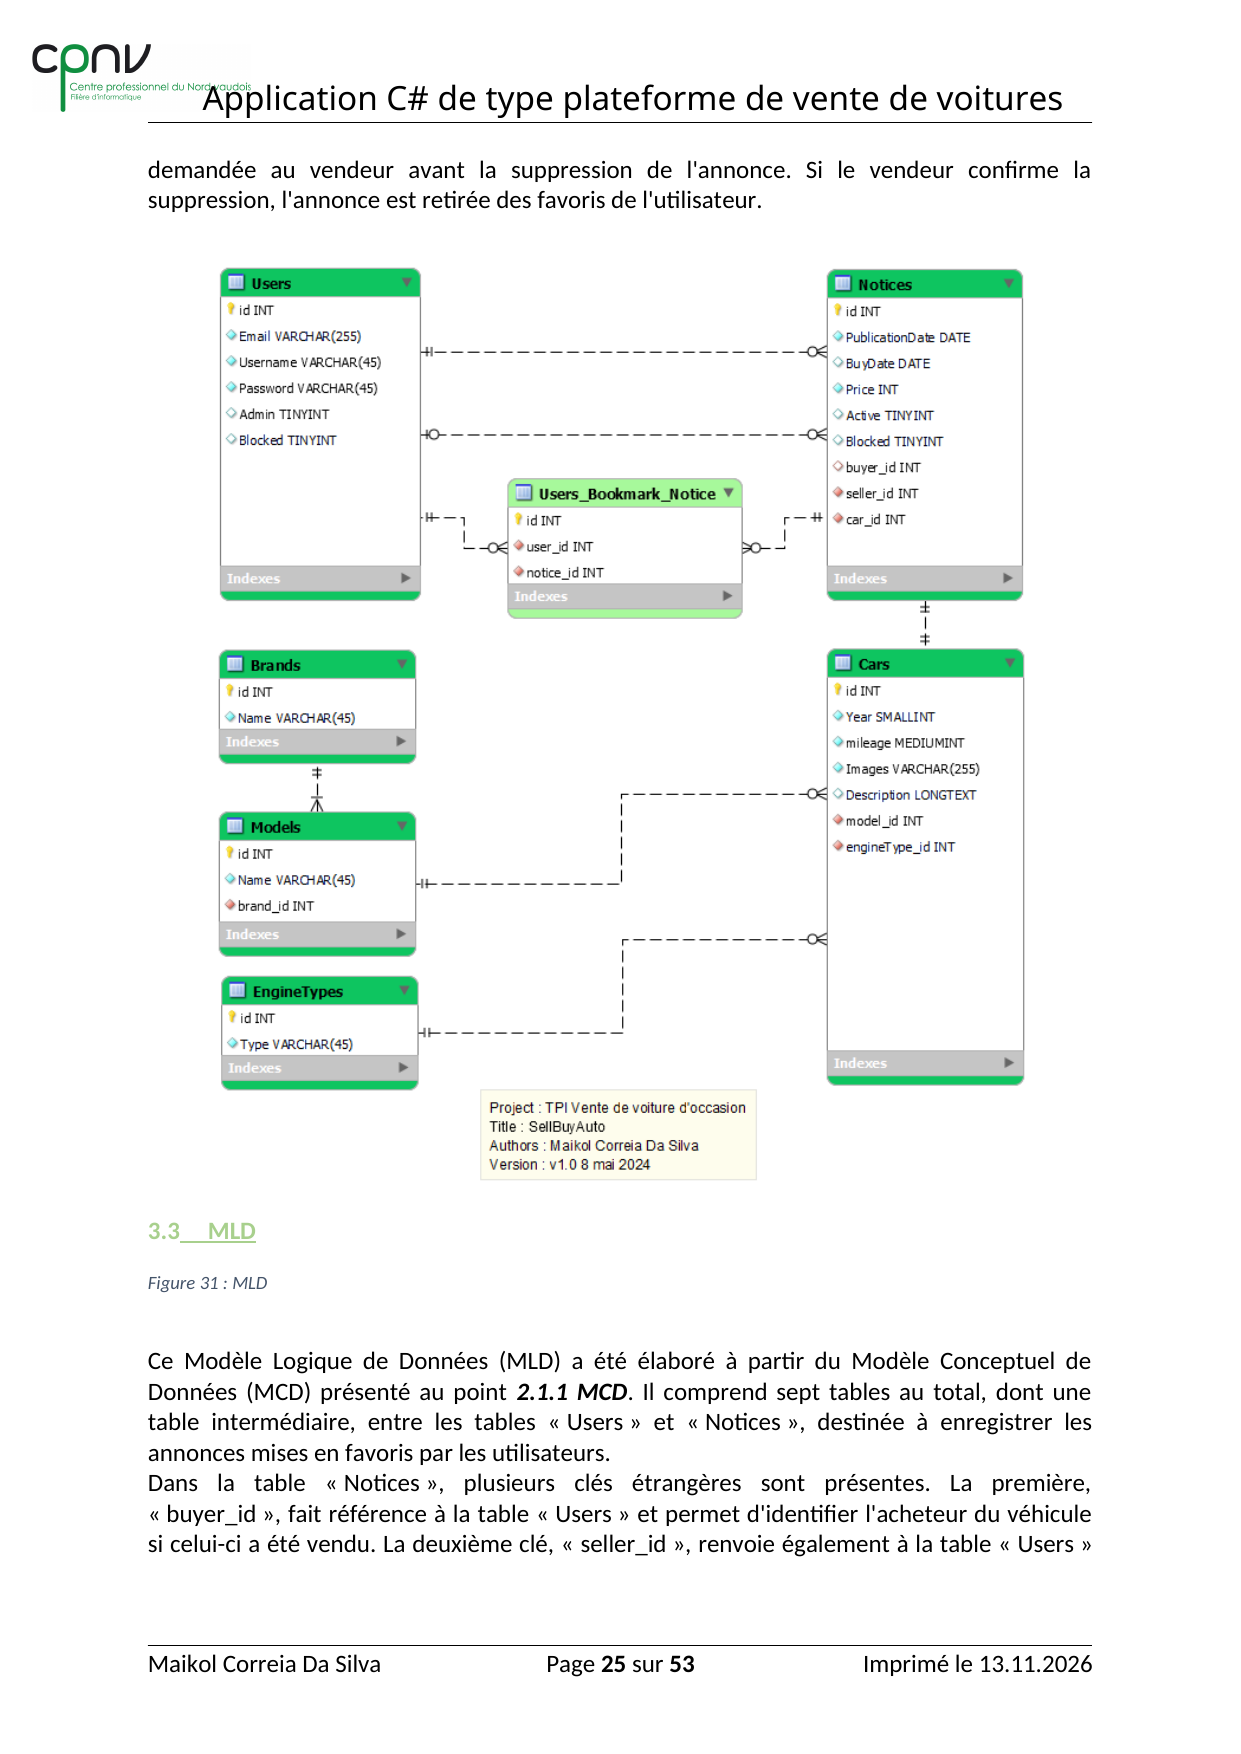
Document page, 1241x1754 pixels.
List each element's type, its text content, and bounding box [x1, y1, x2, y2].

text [148, 154, 1092, 215]
picture [207, 256, 1035, 1191]
picture [229, 94, 239, 108]
text Ce Modèle Logique de Données (MLD) a été élaboré à partir du Modèle Conceptuel de Données (MCD) présenté au point 2.1.1 MCD. Il comprend sept tables au total, dont une table intermédiaire, entre les tables « Users » et « Notices », destinée à enregistrer les annonces mises en favoris par les utilisateurs. [148, 1345, 1092, 1467]
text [148, 1467, 1092, 1559]
picture [32, 44, 251, 112]
